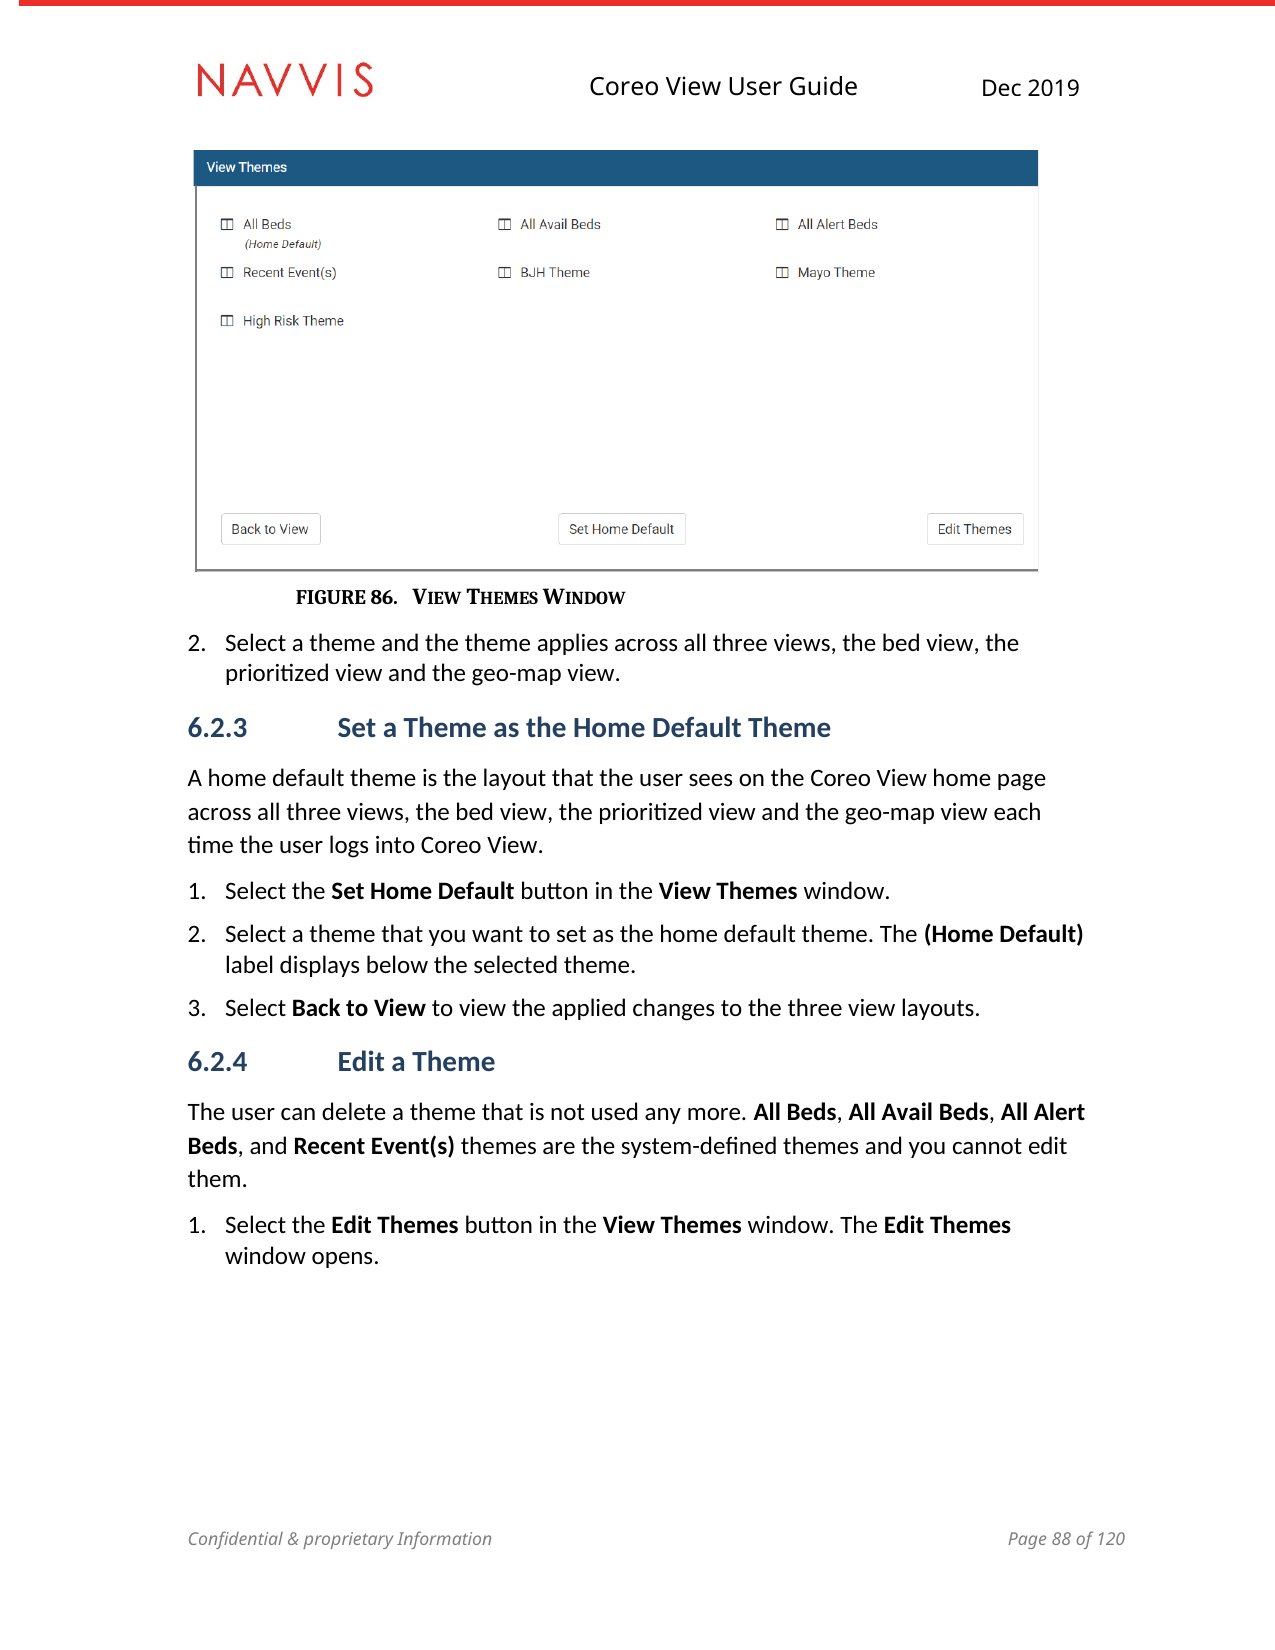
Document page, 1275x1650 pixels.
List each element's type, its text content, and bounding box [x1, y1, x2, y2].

picture [187, 55, 383, 104]
list Select the Edit Themes button in the View Themes window. The Edit Themes window opens. [187, 1210, 1087, 1271]
text A home default theme is the layout that the user sees on the Coreo View home page across all three views, the bed view, the prioritized view and the geo-map view each time the user logs into Coreo View. [187, 762, 1087, 860]
text View Themes Window [296, 584, 1087, 610]
subtitle Set a Theme as the Home Default Theme [187, 709, 1087, 744]
list Select Back to View to view the applied changes to the three view layouts. [187, 992, 1087, 1022]
list Select a theme and the theme applies across all three views, the bed view, the prioritized view and the geo-map view. [187, 627, 1087, 688]
list Select the Set Home Default button in the View Themes window. [187, 875, 1087, 906]
list Select a theme that you want to set as the home default theme. The (Home Default) label displays below the selected theme. [187, 918, 1087, 979]
picture [193, 150, 1039, 572]
text The user can delete a theme that is not used any more. All Beds, All Avail Beds, All Alert Beds, and Recent Event(s) themes are the system-defined themes and you cannot edit them. [187, 1097, 1087, 1194]
subtitle Edit a Theme [187, 1043, 1087, 1079]
